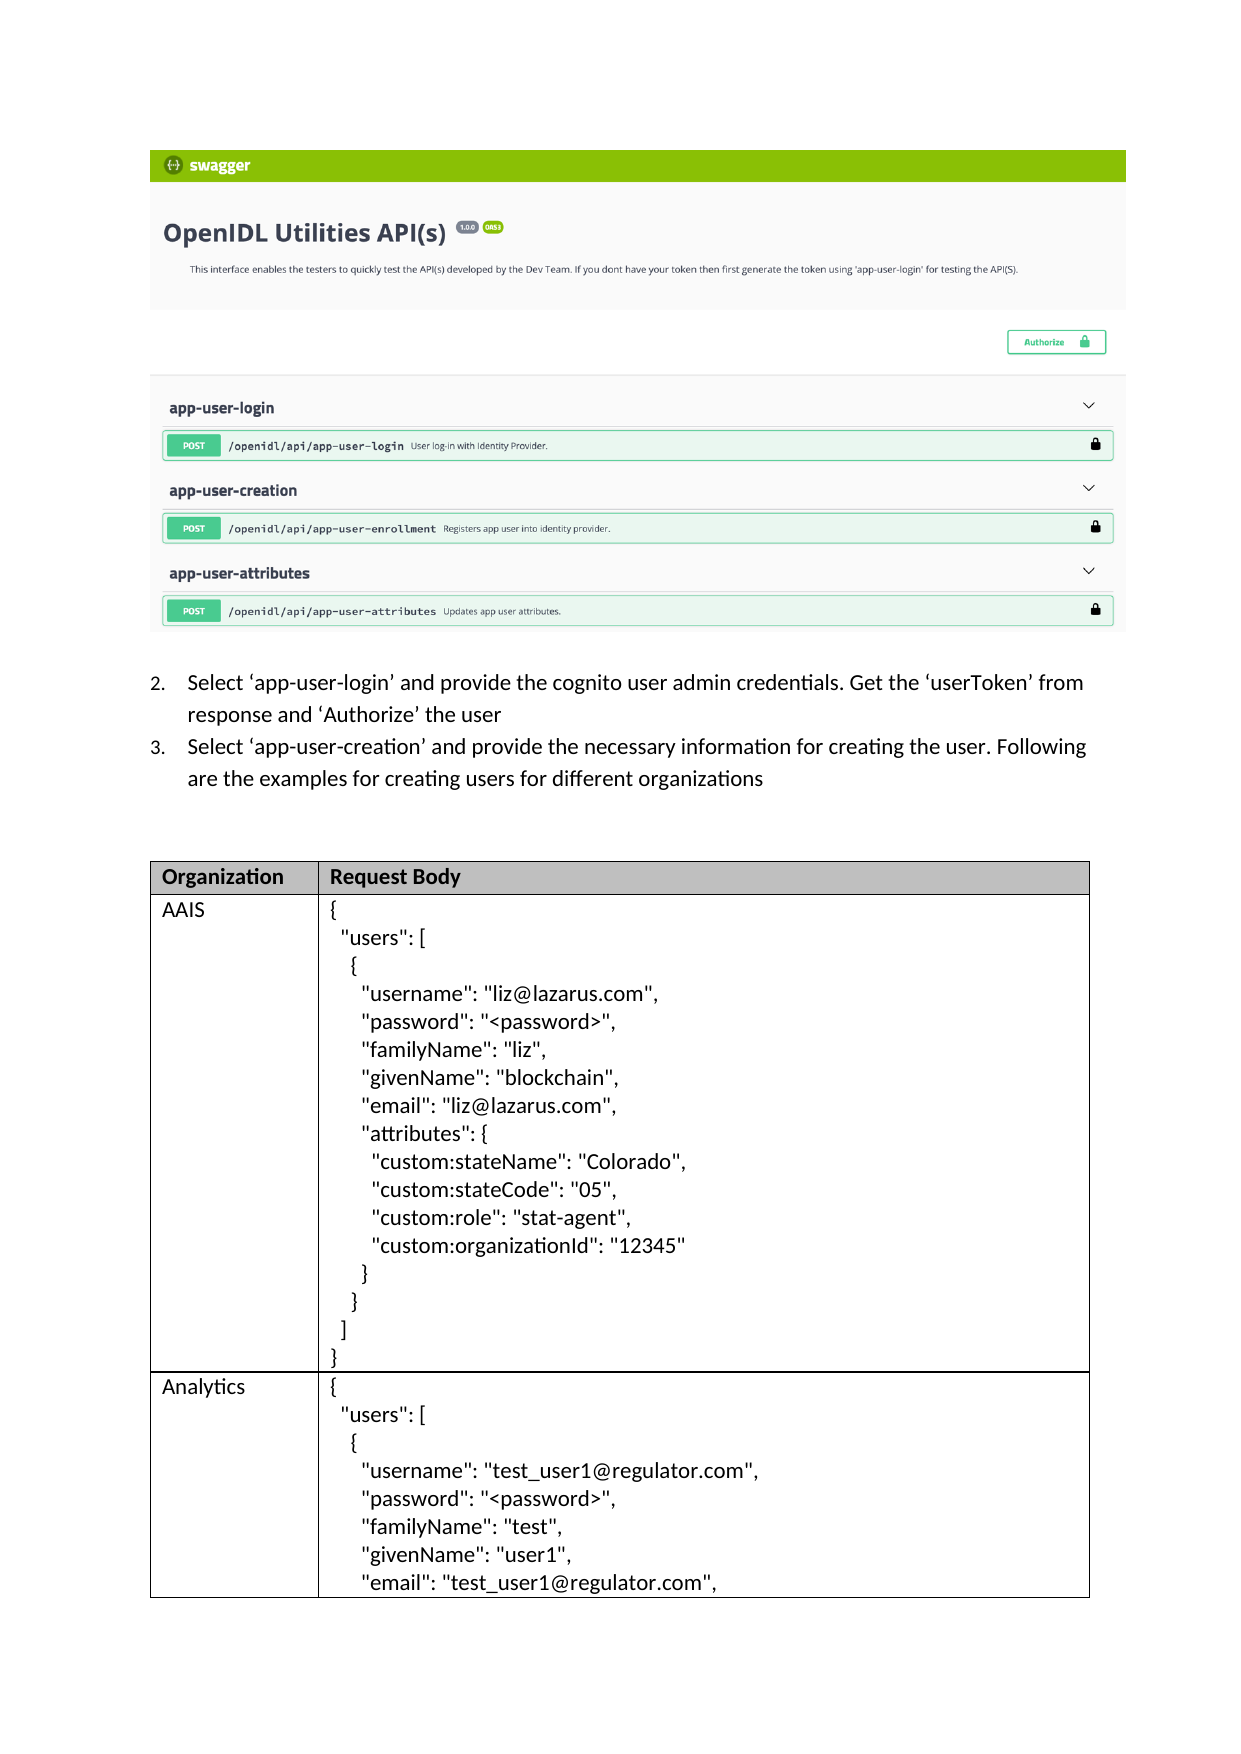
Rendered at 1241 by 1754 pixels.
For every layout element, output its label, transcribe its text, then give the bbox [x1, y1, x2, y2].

table_cell AAIS [151, 895, 318, 1371]
table_header Request Body [319, 862, 1089, 894]
list Select ‘app-user-login’ and provide the cognito user admin credentials. Get the ‘userToken’ from response and ‘Authorize’ the user [150, 668, 1090, 728]
picture [150, 150, 1126, 632]
table_cell { "users": [ { "username": "liz@lazarus.com", "password": "<password>", "familyName": "liz", "givenName": "blockchain", "email": "liz@lazarus.com", "attributes": { "custom:stateName": "Colorado", "custom:stateCode": "05", "custom:role": "stat-agent", "custom:organizationId": "12345" } } ] } [319, 895, 1089, 1371]
table_cell Analytics [151, 1373, 318, 1597]
list Select ‘app-user-creation’ and provide the necessary information for creating the user. Following are the examples for creating users for different organizations [150, 732, 1090, 792]
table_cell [319, 1373, 1089, 1597]
table_header Organization [151, 862, 318, 894]
